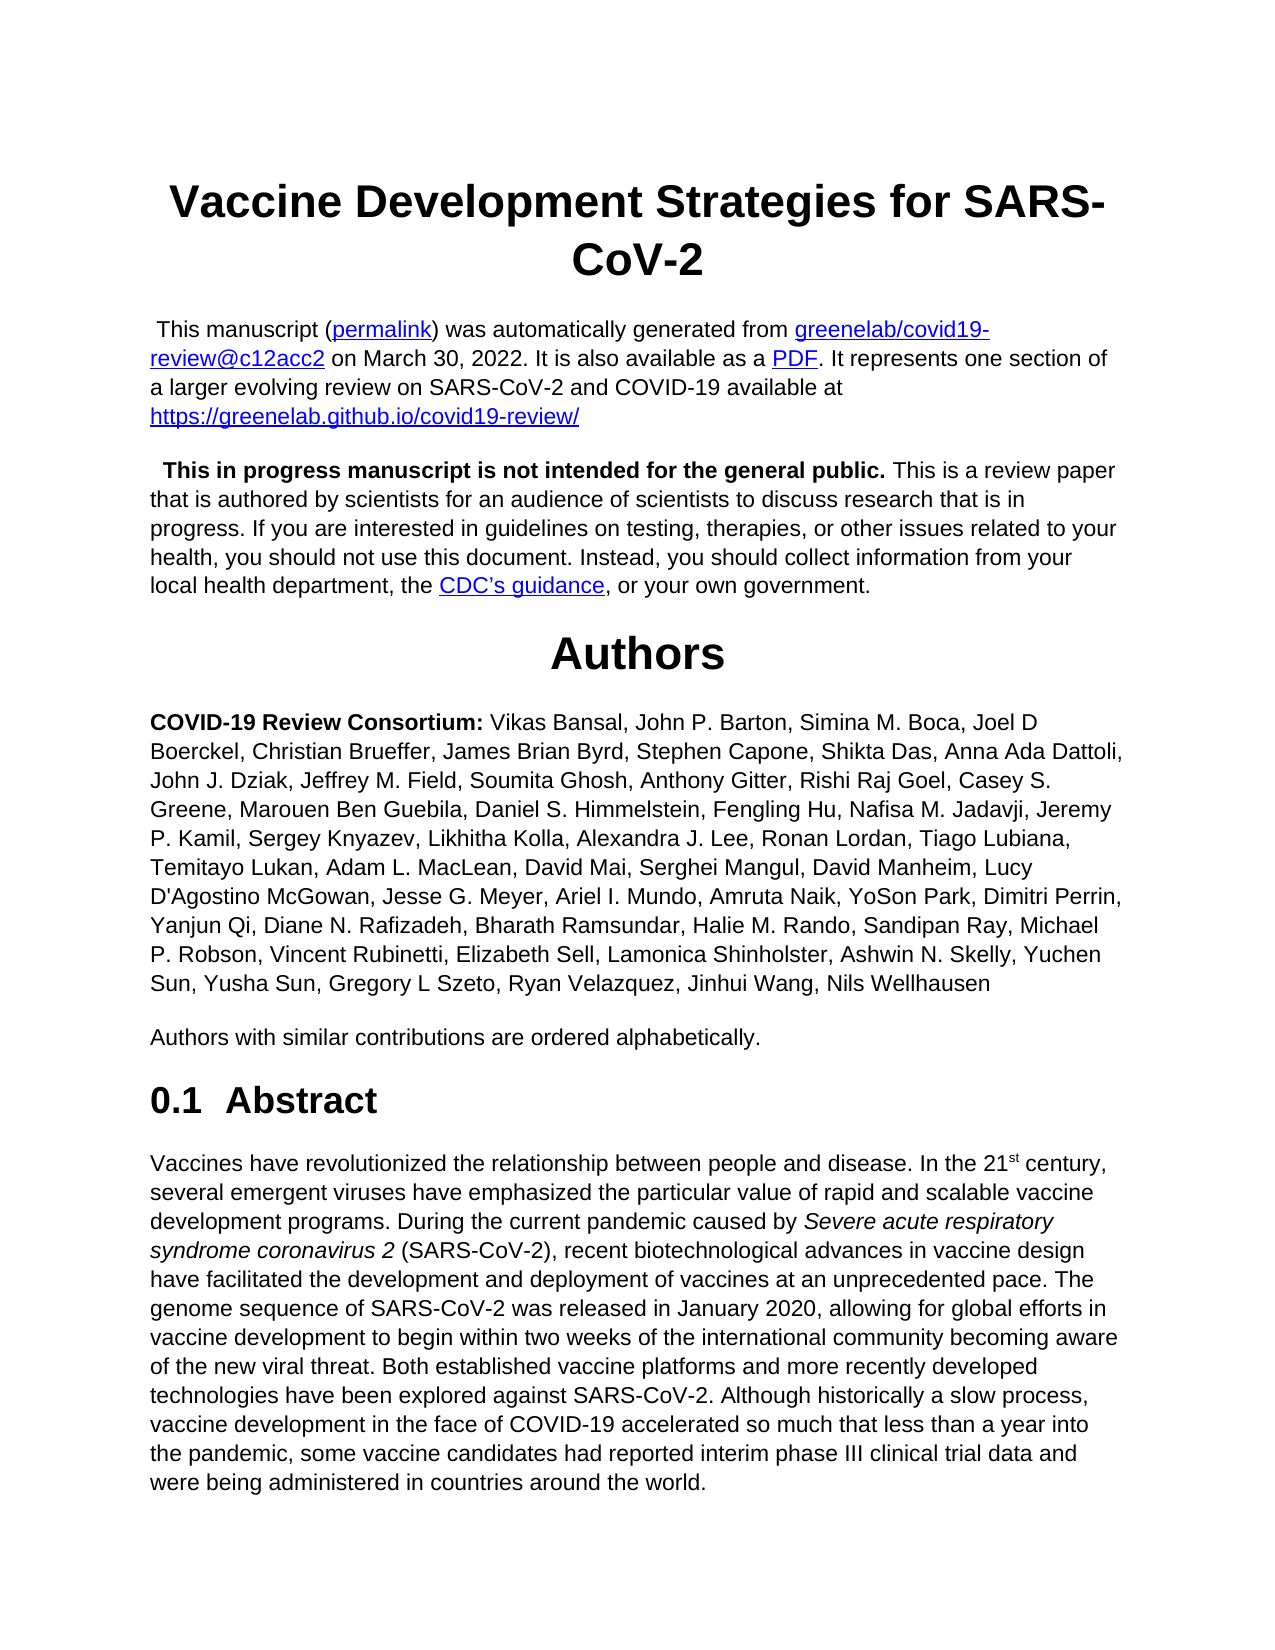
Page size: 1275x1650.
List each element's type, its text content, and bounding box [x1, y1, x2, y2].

text This in progress manuscript is not intended for the general public. This is a review paper that is authored by scientists for an audience of scientists to discuss research that is in progress. If you are interested in guidelines on testing, therapies, or other issues related to your health, you should not use this document. Instead, you should collect information from your local health department, the CDC’s guidance, or your own government. [150, 457, 1125, 599]
subtitle Authors [150, 626, 1125, 679]
text COVID-19 Review Consortium: Vikas Bansal, John P. Barton, Simina M. Boca, Joel D Boerckel, Christian Brueffer, James Brian Byrd, Stephen Capone, Shikta Das, Anna Ada Dattoli, John J. Dziak, Jeffrey M. Field, Soumita Ghosh, Anthony Gitter, Rishi Raj Goel, Casey S. Greene, Marouen Ben Guebila, Daniel S. Himmelstein, Fengling Hu, Nafisa M. Jadavji, Jeremy P. Kamil, Sergey Knyazev, Likhitha Kolla, Alexandra J. Lee, Ronan Lordan, Tiago Lubiana, Temitayo Lukan, Adam L. MacLean, David Mai, Serghei Mangul, David Manheim, Lucy D'Agostino McGowan, Jesse G. Meyer, Ariel I. Mundo, Amruta Naik, YoSon Park, Dimitri Perrin, Yanjun Qi, Diane N. Rafizadeh, Bharath Ramsundar, Halie M. Rando, Sandipan Ray, Michael P. Robson, Vincent Rubinetti, Elizabeth Sell, Lamonica Shinholster, Ashwin N. Skelly, Yuchen Sun, Yusha Sun, Gregory L Szeto, Ryan Velazquez, Jinhui Wang, Nils Wellhausen [150, 709, 1125, 996]
title Vaccine Development Strategies for SARS-CoV-2 [150, 175, 1125, 286]
text This manuscript (permalink) was automatically generated from greenelab/covid19-review@c12acc2 on March 30, 2022. It is also available as a PDF. It represents one section of a larger evolving review on SARS-CoV-2 and COVID-19 available at https://greenelab.github.io/covid19-review/ [150, 316, 1125, 429]
text Vaccines have revolutionized the relationship between people and disease. In the 21st century, several emergent viruses have emphasized the particular value of rapid and scalable vaccine development programs. During the current pandemic caused by Severe acute respiratory syndrome coronavirus 2 (SARS-CoV-2), recent biotechnological advances in vaccine design have facilitated the development and deployment of vaccines at an unprecedented pace. The genome sequence of SARS-CoV-2 was released in January 2020, allowing for global efforts in vaccine development to begin within two weeks of the international community becoming aware of the new viral threat. Both established vaccine platforms and more recently developed technologies have been explored against SARS-CoV-2. Although historically a slow process, vaccine development in the face of COVID-19 accelerated so much that less than a year into the pandemic, some vaccine candidates had reported interim phase III clinical trial data and were being administered in countries around the world. [150, 1150, 1125, 1495]
text Authors with similar contributions are ordered alphabetically. [150, 1024, 1125, 1050]
subtitle 0.1 Abstract [150, 1078, 1125, 1121]
